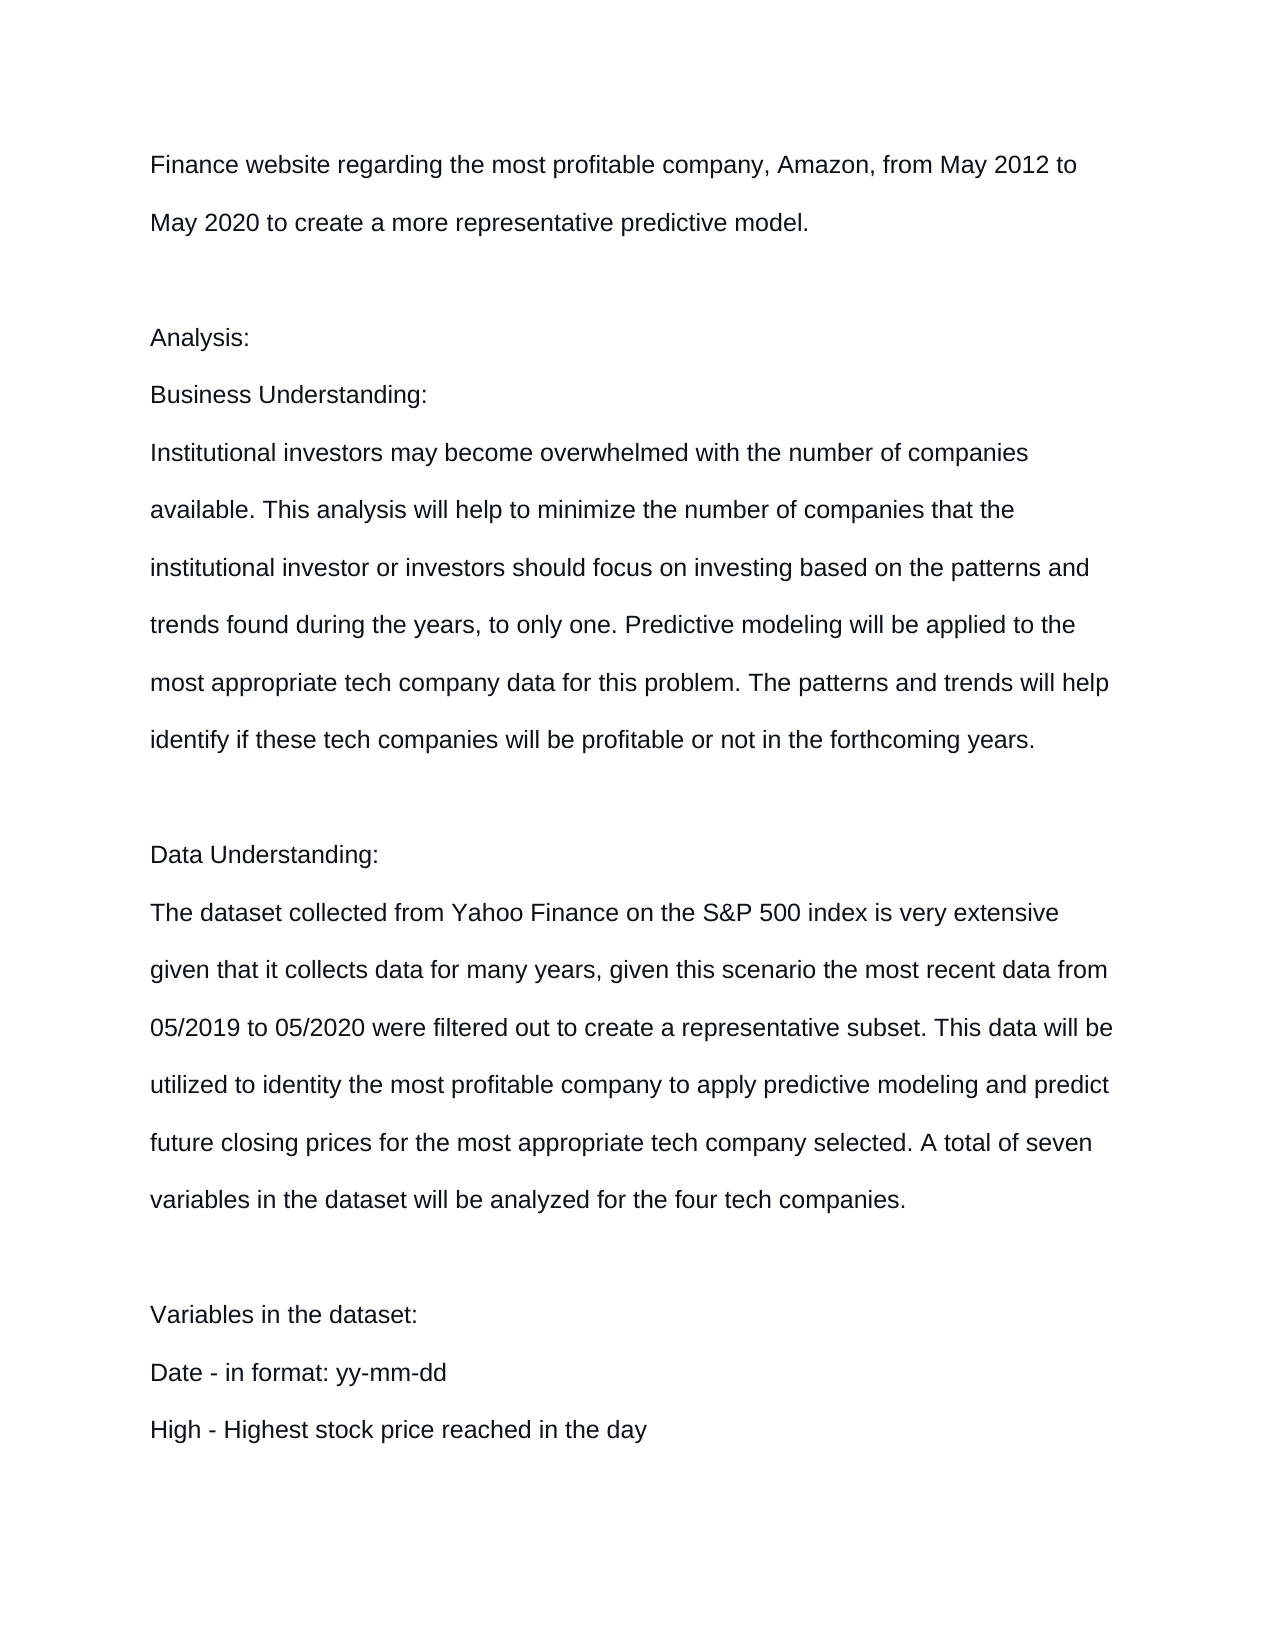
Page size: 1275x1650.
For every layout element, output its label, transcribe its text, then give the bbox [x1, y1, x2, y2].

text Analysis: [150, 322, 1125, 351]
text High - Highest stock price reached in the day [150, 1415, 1125, 1444]
text Business Understanding: [150, 380, 1125, 409]
text The dataset collected from Yahoo Finance on the S&P 500 index is very extensive given that it collects data for many years, given this scenario the most recent data from 05/2019 to 05/2020 were filtered out to create a representative subset. This data will be utilized to identity the most profitable company to apply predictive modeling and predict future closing prices for the most appropriate tech company selected. A total of seven variables in the dataset will be analyzed for the four tech companies. [150, 897, 1125, 1214]
text Institutional investors may become overwhelmed with the number of companies available. This analysis will help to minimize the number of companies that the institutional investor or investors should focus on investing based on the patterns and trends found during the years, to only one. Predictive modeling will be applied to the most appropriate tech company data for this problem. The patterns and trends will help identify if these tech companies will be profitable or not in the forthcoming years. [150, 437, 1125, 754]
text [150, 150, 1125, 236]
text Variables in the dataset: [150, 1300, 1125, 1329]
text Data Understanding: [150, 840, 1125, 869]
text Date - in format: yy-mm-dd [150, 1357, 1125, 1386]
